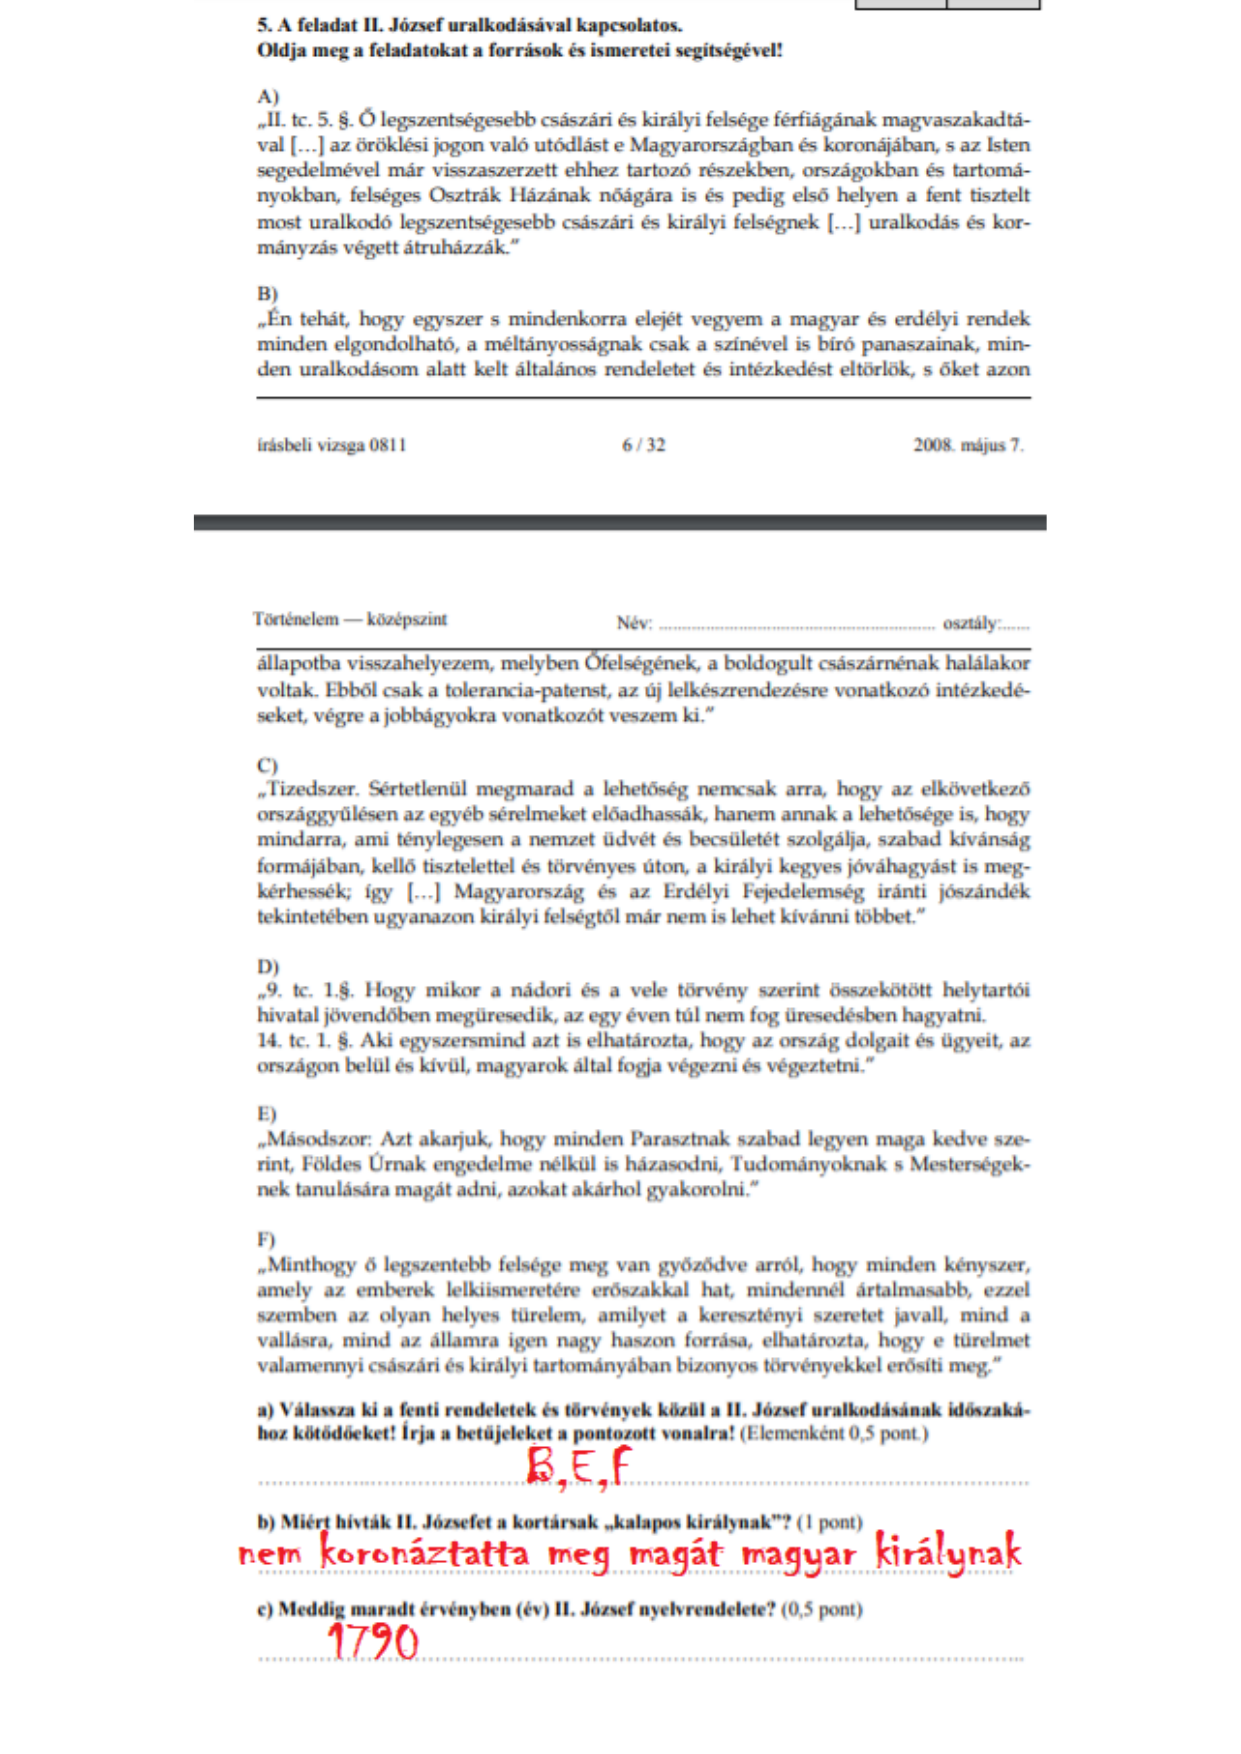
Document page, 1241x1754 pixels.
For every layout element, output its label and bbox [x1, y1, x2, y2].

picture [193, 0, 1047, 1679]
